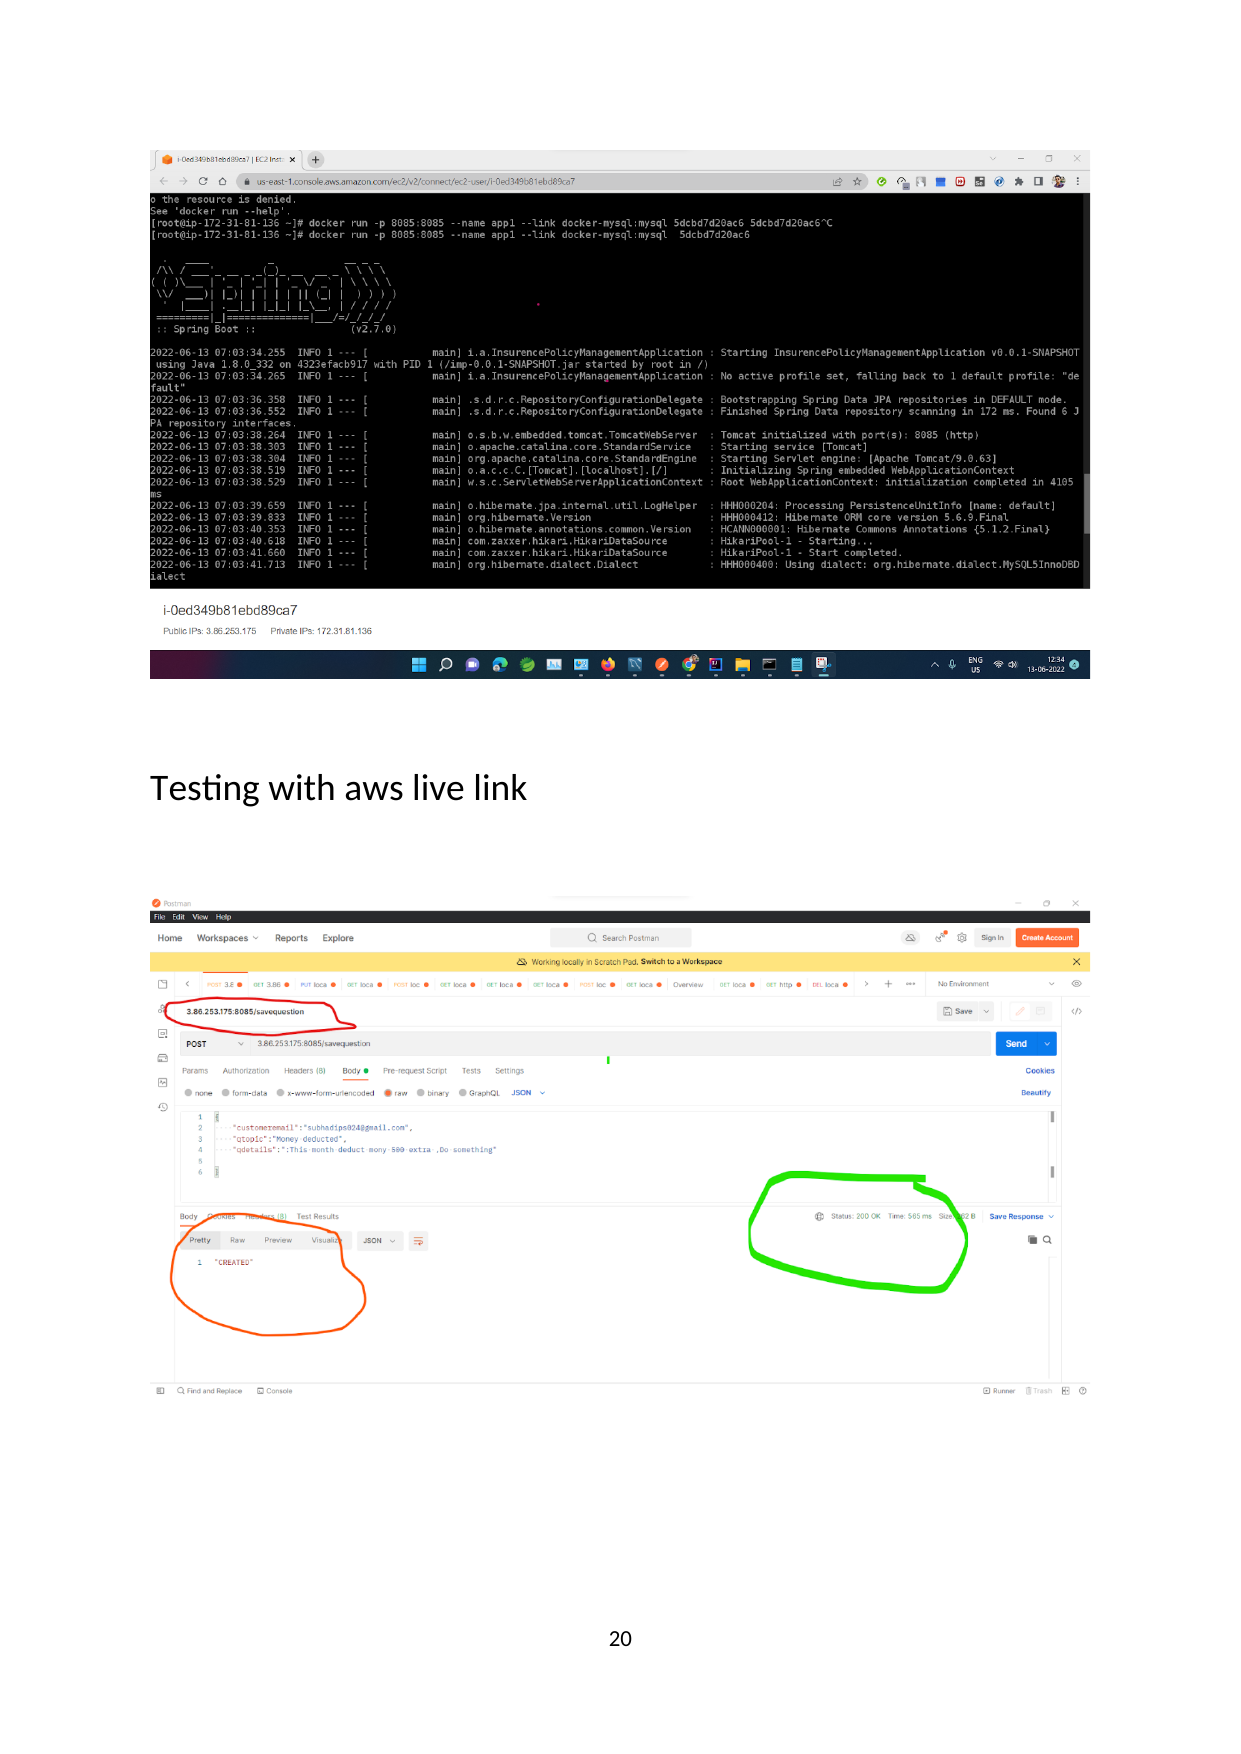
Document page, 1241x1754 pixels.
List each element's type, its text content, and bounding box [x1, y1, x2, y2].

picture [150, 896, 1091, 1397]
picture [150, 150, 1091, 679]
text Testing with aws live link [150, 764, 1090, 810]
